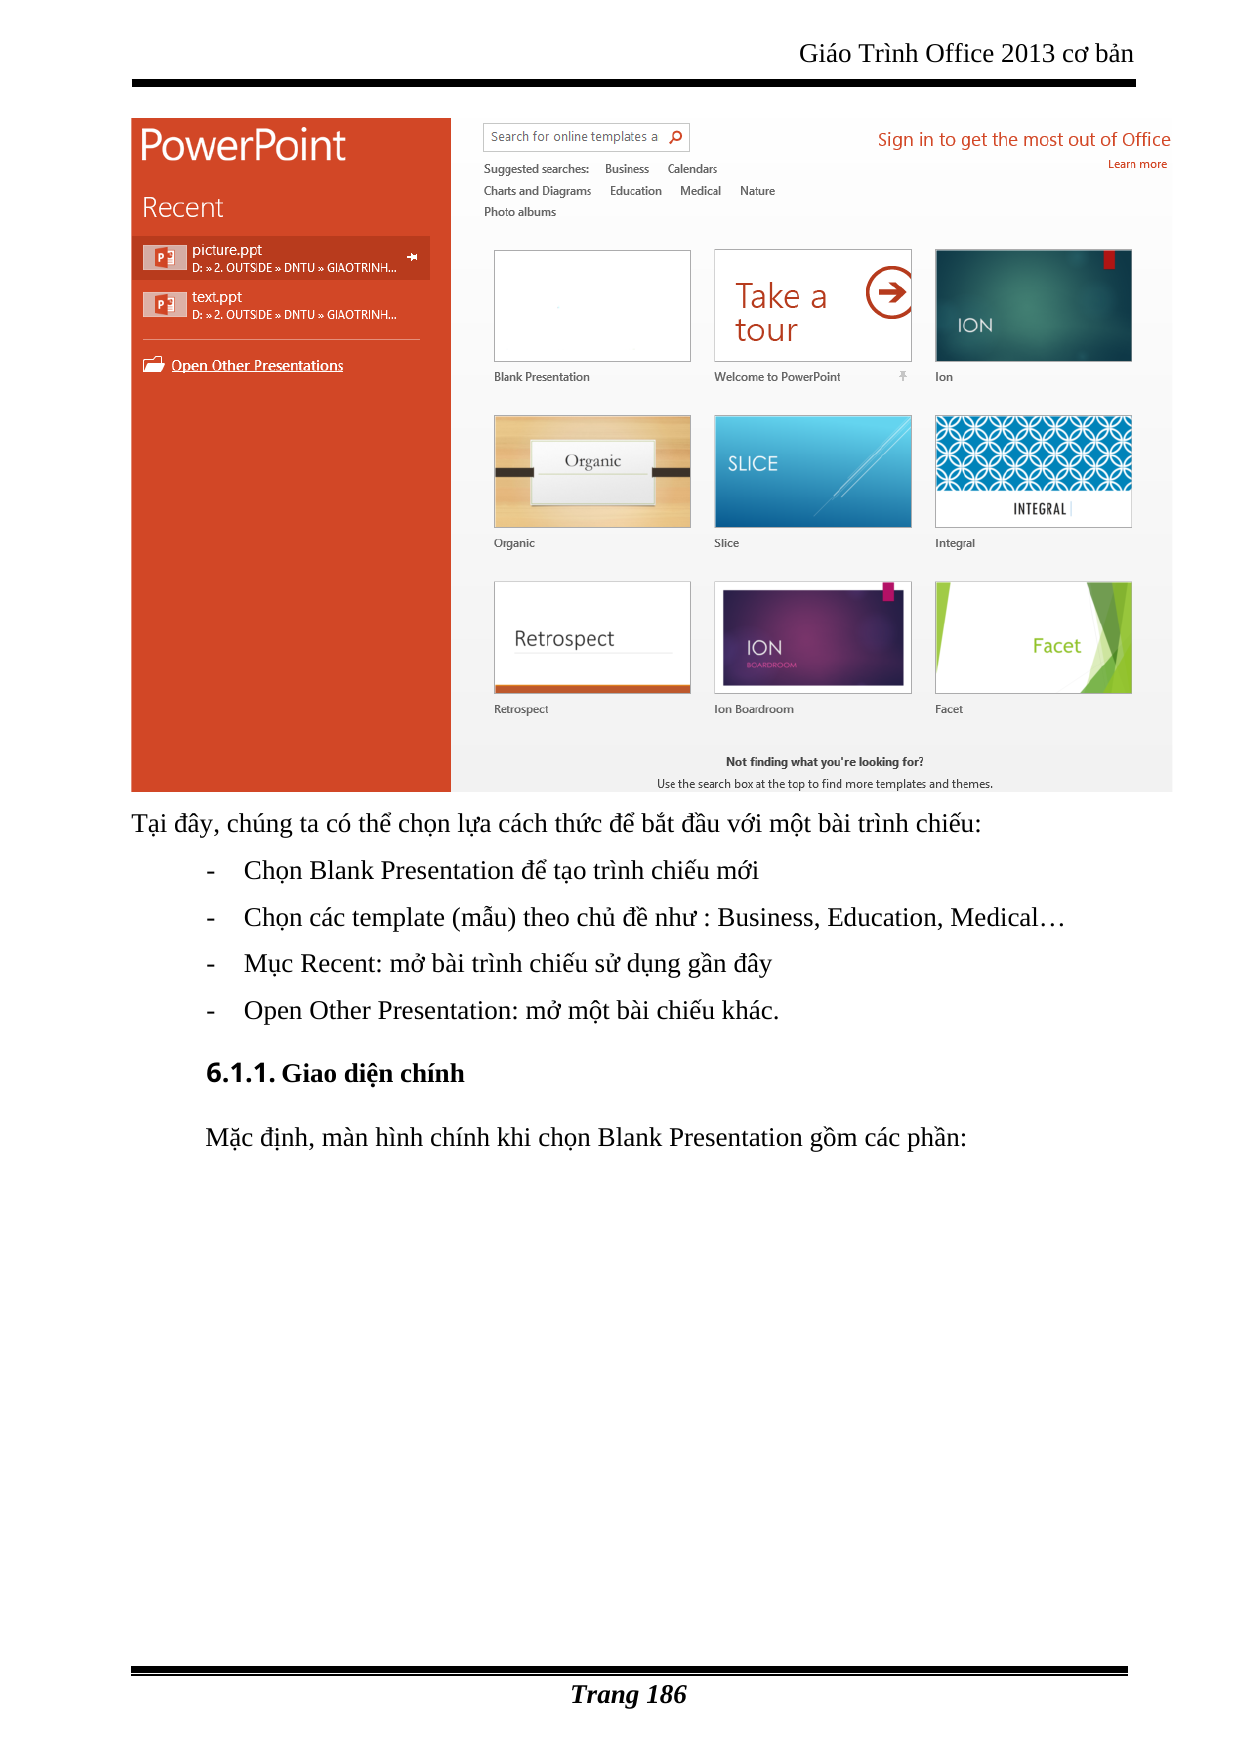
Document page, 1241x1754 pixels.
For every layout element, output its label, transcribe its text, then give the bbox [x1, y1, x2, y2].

picture [131, 118, 1173, 792]
list Chọn các template (mẫu) theo chủ đề như : Business, Education, Medical… [206, 901, 1128, 932]
list Chọn Blank Presentation để tạo trình chiếu mới [206, 854, 1128, 885]
text Mặc định, màn hình chính khi chọn Blank Presentation gồm các phần: [205, 1121, 1128, 1152]
list Open Other Presentation: mở một bài chiếu khác. [206, 994, 1128, 1025]
list Mục Recent: mở bài trình chiếu sử dụng gần đây [206, 947, 1128, 978]
text Giao diện chính [206, 1053, 1128, 1090]
text Tại đây, chúng ta có thể chọn lựa cách thức để bắt đầu với một bài trình chiếu: [131, 807, 1128, 838]
